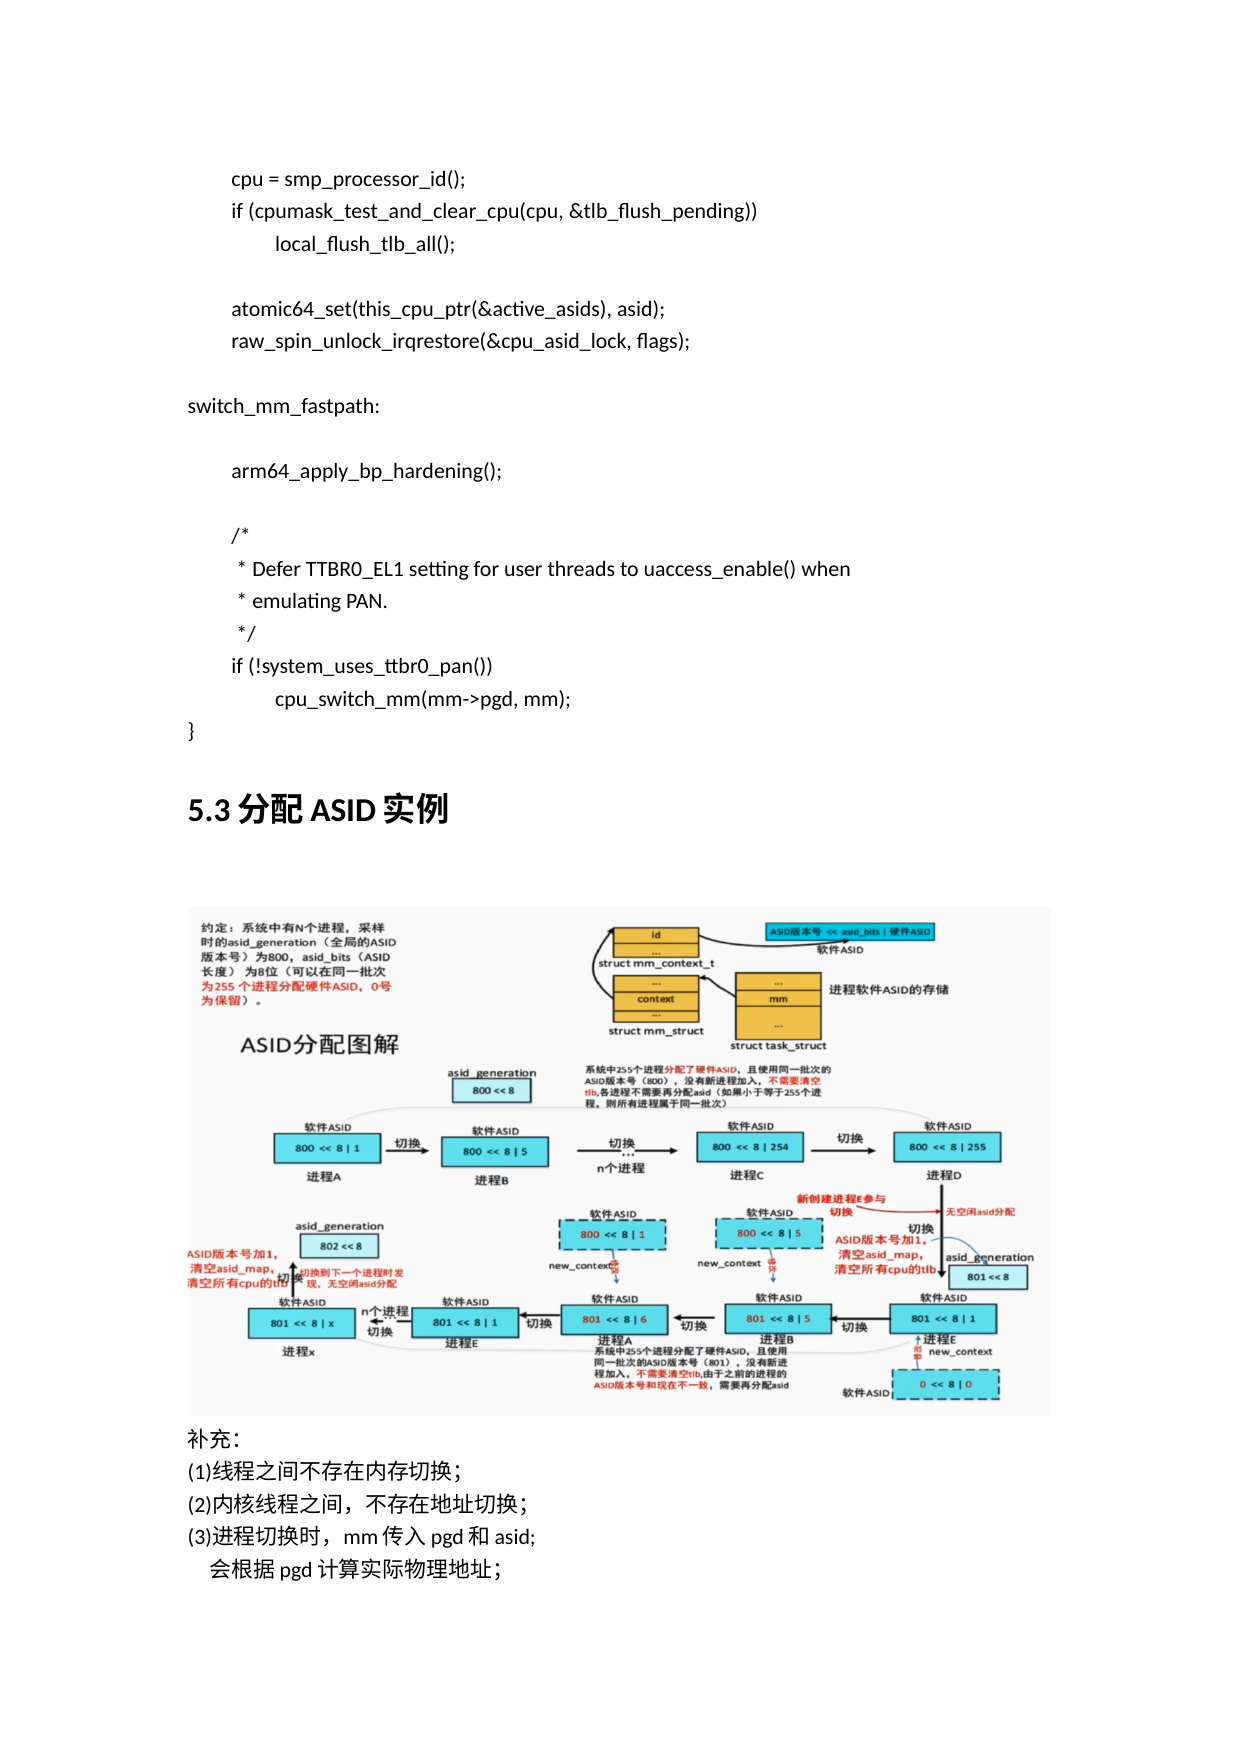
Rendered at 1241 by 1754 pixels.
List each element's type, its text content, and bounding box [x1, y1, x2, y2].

text arm64_apply_bp_hardening(); [187, 454, 1053, 487]
text local_flush_tlb_all(); [187, 227, 1053, 259]
text if (!system_uses_ttbr0_pan()) [187, 649, 1053, 682]
text (1)线程之间不存在内存切换； [187, 1454, 1053, 1486]
text * emulating PAN. [187, 584, 1053, 617]
text /* [187, 519, 1053, 552]
text 会根据pgd计算实际物理地址； [187, 1551, 1053, 1584]
text * Defer TTBR0_EL1 setting for user threads to uaccess_enable() when [187, 552, 1053, 584]
text } [187, 714, 1053, 747]
text switch_mm_fastpath: [187, 389, 1053, 422]
text cpu_switch_mm(mm->pgd, mm); [187, 682, 1053, 714]
picture [187, 907, 1052, 1416]
text raw_spin_unlock_irqrestore(&cpu_asid_lock, flags); [187, 324, 1053, 357]
text (2)内核线程之间，不存在地址切换； [187, 1486, 1053, 1519]
text (3)进程切换时，mm传入pgd和asid; [187, 1519, 1053, 1551]
subtitle 5.3分配ASID实例 [187, 774, 1053, 839]
text 补充： [187, 1421, 1053, 1454]
text cpu = smp_processor_id(); [187, 162, 1053, 194]
text atomic64_set(this_cpu_ptr(&active_asids), asid); [187, 292, 1053, 324]
text if (cpumask_test_and_clear_cpu(cpu, &tlb_flush_pending)) [187, 194, 1053, 227]
text */ [187, 617, 1053, 649]
